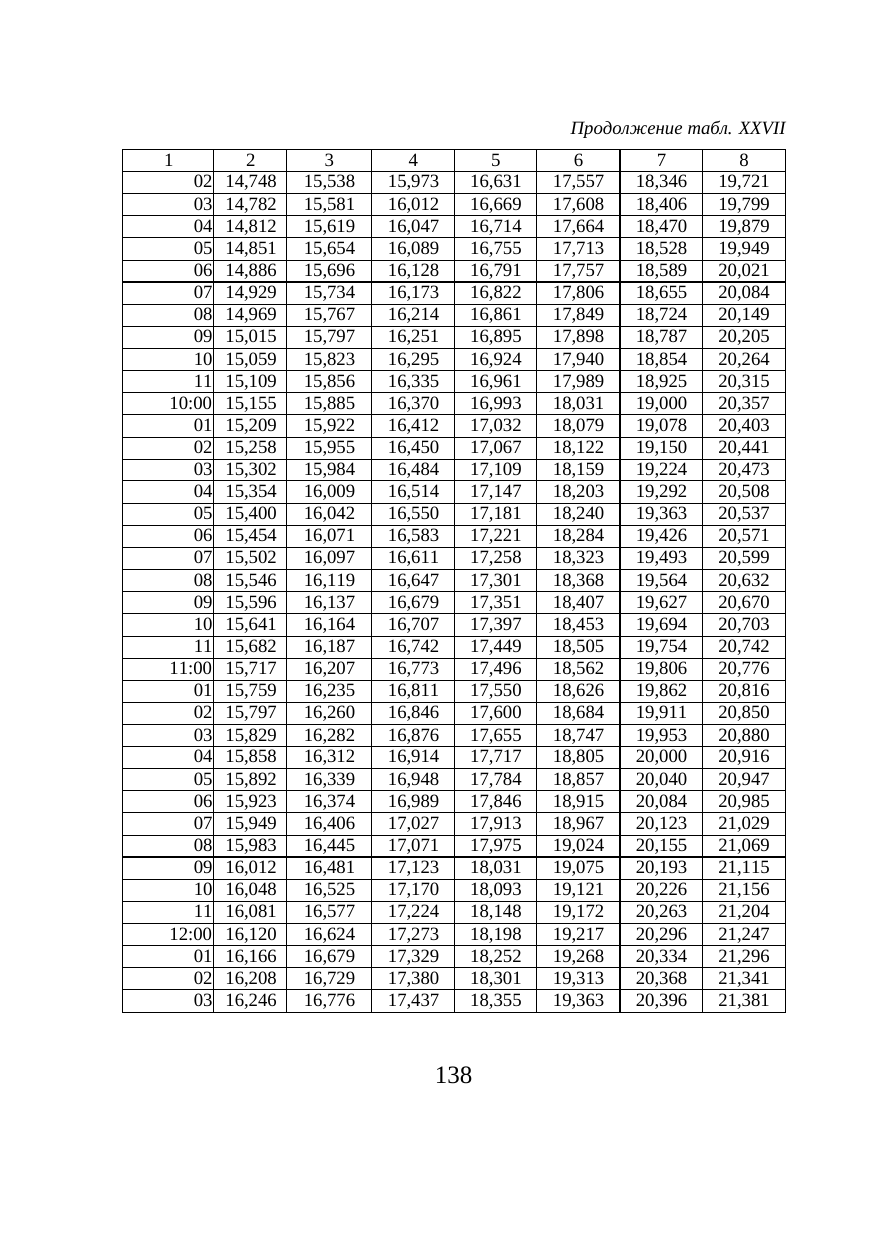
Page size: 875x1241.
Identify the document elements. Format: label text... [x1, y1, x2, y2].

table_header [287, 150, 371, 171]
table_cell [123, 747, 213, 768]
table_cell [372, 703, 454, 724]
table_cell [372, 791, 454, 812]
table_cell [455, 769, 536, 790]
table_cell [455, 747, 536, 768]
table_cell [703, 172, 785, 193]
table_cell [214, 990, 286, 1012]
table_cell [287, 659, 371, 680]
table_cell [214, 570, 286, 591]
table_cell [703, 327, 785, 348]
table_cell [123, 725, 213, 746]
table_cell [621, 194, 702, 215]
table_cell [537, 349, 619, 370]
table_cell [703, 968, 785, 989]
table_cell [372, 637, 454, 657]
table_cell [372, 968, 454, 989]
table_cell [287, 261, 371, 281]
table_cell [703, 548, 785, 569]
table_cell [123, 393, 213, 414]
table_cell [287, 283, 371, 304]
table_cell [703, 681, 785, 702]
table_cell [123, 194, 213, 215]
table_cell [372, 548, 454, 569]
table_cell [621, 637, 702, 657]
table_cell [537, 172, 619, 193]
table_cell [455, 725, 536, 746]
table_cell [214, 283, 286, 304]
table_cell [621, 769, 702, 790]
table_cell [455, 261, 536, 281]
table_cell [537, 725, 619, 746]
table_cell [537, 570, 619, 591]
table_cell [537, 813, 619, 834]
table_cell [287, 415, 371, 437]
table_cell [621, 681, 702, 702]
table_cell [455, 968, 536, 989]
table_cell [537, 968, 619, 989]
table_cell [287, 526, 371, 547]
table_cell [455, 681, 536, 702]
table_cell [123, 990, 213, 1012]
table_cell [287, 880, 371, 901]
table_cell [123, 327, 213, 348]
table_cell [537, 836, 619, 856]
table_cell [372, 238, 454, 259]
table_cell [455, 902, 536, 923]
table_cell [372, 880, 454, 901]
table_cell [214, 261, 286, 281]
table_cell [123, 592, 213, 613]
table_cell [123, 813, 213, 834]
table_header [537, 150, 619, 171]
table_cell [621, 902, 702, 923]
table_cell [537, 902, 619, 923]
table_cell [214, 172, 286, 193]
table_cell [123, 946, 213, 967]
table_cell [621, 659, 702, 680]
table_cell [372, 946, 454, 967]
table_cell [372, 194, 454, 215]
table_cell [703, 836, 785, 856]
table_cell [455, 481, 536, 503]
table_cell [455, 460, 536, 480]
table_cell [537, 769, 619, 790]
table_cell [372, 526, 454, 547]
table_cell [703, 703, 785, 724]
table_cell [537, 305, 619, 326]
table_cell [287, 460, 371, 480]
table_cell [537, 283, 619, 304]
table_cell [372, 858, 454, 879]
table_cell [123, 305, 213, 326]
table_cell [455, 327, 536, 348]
subtitle 138 [198, 1060, 709, 1089]
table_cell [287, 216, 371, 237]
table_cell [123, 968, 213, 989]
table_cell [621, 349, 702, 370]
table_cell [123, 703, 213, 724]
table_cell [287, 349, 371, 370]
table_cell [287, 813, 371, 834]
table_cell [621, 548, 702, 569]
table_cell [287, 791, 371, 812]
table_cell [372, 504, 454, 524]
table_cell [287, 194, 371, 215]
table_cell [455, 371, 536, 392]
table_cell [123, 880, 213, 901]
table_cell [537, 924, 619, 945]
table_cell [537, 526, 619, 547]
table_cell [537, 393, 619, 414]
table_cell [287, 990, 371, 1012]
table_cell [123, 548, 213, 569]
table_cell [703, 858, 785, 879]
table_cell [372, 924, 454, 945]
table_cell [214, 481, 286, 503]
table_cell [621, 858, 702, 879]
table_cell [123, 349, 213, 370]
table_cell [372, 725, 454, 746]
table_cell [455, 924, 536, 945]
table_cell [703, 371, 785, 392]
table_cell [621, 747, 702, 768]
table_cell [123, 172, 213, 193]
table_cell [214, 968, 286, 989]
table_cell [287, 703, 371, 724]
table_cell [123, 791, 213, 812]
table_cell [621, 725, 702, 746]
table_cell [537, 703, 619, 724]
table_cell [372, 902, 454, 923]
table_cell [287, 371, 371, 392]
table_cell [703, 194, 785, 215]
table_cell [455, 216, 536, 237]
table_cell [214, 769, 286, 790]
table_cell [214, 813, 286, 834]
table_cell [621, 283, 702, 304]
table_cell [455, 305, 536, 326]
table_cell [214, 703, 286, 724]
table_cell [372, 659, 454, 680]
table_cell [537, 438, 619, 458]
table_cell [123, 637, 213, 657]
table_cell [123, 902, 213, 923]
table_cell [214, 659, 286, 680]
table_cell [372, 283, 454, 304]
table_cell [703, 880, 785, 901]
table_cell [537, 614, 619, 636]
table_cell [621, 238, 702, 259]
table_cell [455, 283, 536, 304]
text Продолжение табл. XXVII [77, 117, 785, 139]
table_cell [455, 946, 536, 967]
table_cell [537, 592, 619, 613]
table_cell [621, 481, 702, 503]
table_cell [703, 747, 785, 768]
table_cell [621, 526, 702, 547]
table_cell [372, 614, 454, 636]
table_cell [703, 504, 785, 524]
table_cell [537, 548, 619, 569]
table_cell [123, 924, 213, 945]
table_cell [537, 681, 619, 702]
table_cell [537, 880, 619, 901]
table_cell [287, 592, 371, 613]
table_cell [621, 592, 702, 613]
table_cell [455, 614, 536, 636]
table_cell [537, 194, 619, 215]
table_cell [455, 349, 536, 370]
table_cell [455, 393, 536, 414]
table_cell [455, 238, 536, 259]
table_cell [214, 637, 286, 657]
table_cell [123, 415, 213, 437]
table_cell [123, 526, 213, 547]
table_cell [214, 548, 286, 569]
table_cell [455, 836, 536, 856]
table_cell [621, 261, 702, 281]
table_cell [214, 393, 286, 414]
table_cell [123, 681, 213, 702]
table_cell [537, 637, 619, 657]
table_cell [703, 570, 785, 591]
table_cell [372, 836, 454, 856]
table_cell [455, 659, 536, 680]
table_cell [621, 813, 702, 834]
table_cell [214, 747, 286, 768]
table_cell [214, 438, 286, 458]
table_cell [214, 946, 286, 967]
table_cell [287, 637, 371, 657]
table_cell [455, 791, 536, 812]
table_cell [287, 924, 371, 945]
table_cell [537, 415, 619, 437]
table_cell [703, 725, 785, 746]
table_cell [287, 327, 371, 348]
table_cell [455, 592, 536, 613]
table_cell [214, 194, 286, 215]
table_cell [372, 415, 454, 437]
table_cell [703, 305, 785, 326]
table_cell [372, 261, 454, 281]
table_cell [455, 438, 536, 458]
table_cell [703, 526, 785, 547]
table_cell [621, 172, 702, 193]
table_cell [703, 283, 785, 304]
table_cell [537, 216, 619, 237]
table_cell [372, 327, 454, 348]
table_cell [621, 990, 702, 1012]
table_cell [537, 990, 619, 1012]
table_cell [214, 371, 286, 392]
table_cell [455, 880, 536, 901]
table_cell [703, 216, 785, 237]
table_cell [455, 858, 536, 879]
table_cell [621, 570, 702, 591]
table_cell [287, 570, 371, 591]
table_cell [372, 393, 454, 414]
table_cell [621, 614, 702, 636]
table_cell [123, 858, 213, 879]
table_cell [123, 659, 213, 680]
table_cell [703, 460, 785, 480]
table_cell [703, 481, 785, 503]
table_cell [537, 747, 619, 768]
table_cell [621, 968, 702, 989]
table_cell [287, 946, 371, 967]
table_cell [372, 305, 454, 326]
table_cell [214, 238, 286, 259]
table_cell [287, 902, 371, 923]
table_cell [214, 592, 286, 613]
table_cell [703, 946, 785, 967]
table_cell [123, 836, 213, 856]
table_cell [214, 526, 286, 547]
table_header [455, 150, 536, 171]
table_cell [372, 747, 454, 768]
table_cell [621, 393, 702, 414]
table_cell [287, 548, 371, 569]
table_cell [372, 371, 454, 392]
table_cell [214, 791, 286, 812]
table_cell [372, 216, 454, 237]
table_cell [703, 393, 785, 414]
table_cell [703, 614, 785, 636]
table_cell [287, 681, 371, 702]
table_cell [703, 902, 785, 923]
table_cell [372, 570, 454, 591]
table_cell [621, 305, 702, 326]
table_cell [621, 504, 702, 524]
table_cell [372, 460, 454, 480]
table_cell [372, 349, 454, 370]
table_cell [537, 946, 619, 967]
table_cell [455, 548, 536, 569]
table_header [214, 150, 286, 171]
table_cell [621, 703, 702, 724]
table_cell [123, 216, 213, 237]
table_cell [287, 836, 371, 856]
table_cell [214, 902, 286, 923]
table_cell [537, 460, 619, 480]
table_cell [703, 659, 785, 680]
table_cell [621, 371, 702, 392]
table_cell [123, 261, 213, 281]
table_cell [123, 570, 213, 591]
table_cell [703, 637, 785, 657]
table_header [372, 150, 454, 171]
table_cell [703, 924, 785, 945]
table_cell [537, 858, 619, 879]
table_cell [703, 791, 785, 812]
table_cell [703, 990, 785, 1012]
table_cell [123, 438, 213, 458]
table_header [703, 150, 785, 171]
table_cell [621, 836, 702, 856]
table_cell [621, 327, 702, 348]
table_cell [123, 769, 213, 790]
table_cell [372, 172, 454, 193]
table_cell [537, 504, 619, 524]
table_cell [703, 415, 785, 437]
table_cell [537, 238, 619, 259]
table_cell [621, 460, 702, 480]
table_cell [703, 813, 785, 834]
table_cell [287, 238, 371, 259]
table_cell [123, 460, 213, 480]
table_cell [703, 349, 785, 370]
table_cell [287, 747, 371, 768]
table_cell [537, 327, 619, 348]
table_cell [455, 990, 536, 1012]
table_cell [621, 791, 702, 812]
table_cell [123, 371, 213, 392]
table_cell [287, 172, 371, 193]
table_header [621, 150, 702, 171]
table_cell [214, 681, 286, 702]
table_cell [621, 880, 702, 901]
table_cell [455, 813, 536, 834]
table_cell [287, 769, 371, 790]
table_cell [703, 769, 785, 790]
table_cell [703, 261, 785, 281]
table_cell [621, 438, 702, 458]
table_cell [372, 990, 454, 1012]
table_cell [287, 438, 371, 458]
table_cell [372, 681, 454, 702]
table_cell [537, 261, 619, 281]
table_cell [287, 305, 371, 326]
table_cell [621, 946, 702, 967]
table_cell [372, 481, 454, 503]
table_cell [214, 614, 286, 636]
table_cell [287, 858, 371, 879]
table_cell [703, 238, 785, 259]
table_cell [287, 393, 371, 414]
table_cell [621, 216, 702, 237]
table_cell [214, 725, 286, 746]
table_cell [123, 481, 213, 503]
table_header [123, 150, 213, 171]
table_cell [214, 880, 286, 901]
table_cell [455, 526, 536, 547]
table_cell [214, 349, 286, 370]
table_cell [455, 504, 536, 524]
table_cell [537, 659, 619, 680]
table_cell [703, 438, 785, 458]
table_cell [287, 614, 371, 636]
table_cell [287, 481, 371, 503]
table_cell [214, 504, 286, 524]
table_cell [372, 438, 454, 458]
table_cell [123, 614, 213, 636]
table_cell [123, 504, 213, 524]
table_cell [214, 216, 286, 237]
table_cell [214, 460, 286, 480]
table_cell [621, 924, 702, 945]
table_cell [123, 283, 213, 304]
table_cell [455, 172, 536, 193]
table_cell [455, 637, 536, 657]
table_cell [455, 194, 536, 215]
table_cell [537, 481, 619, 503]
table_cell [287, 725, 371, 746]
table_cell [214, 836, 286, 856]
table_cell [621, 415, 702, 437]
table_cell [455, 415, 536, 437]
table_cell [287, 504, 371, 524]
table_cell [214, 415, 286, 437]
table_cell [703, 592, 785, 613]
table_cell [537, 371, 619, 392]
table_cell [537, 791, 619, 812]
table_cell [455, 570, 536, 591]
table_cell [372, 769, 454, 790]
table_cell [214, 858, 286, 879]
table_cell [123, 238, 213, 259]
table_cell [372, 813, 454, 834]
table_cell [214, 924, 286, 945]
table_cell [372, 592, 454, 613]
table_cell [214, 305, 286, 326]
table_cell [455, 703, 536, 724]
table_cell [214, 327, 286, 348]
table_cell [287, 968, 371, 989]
